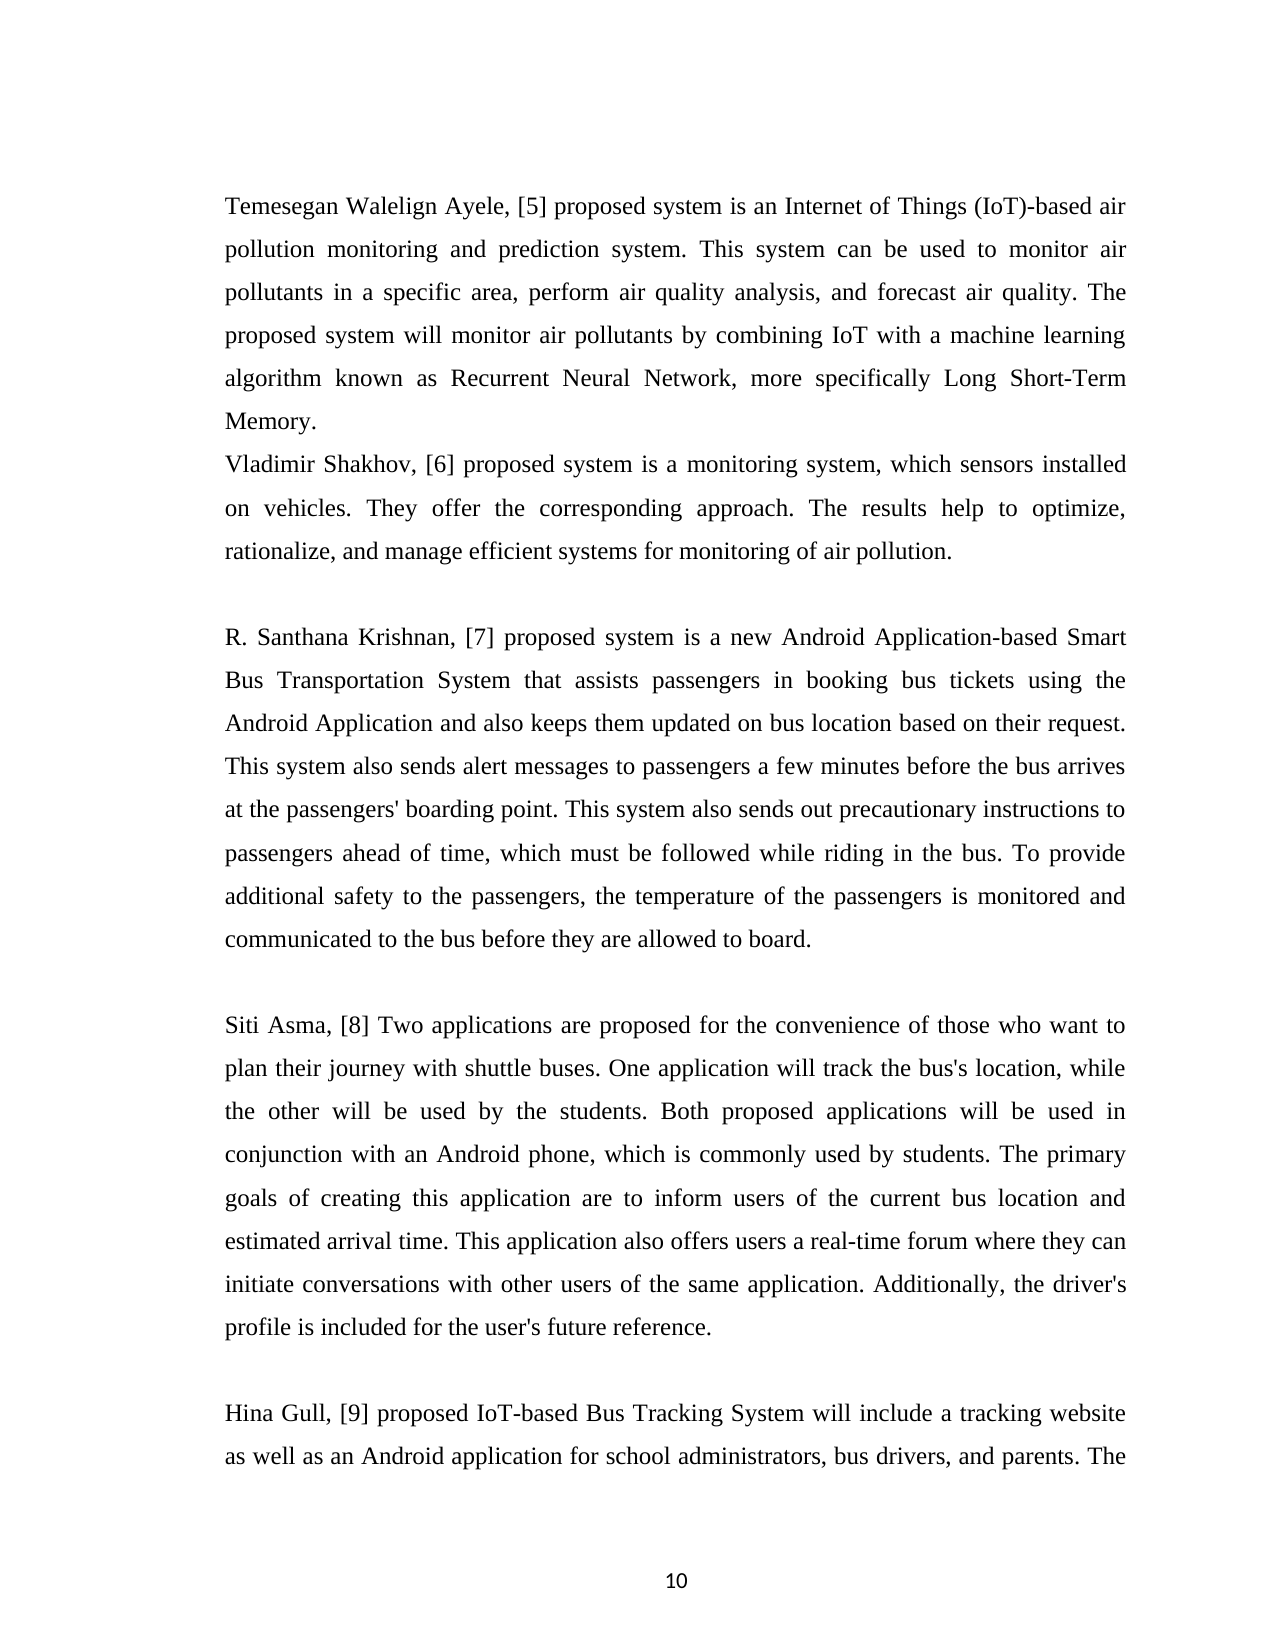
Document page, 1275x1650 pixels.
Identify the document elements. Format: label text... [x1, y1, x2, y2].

text R. Santhana Krishnan, [7] proposed system is a new Android Application-based Smart Bus Transportation System that assists passengers in booking bus tickets using the Android Application and also keeps them updated on bus location based on their request. This system also sends alert messages to passengers a few minutes before the bus arrives at the passengers' boarding point. This system also sends out precautionary instructions to passengers ahead of time, which must be followed while riding in the bus. To provide additional safety to the passengers, the temperature of the passengers is monitored and communicated to the bus before they are allowed to board. [224, 622, 1127, 953]
text Vladimir Shakhov, [6] proposed system is a monitoring system, which sensors installed on vehicles. They offer the corresponding approach. The results help to optimize, rationalize, and manage efficient systems for monitoring of air pollution. [224, 449, 1127, 564]
text Temesegan Walelign Ayele, [5] proposed system is an Internet of Things (IoT)-based air pollution monitoring and prediction system. This system can be used to monitor air pollutants in a specific area, perform air quality analysis, and forecast air quality. The proposed system will monitor air pollutants by combining IoT with a machine learning algorithm known as Recurrent Neural Network, more specifically Long Short-Term Memory. [224, 201, 1127, 435]
text Siti Asma, [8] Two applications are proposed for the convenience of those who want to plan their journey with shuttle buses. One application will track the bus's location, while the other will be used by the students. Both proposed applications will be used in conjunction with an Android phone, which is commonly used by students. The primary goals of creating this application are to inform users of the current bus location and estimated arrival time. This application also offers users a real-time forum where they can initiate conversations with other users of the same application. Additionally, the driver's profile is included for the user's future reference. [224, 1010, 1127, 1341]
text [224, 1398, 1127, 1470]
